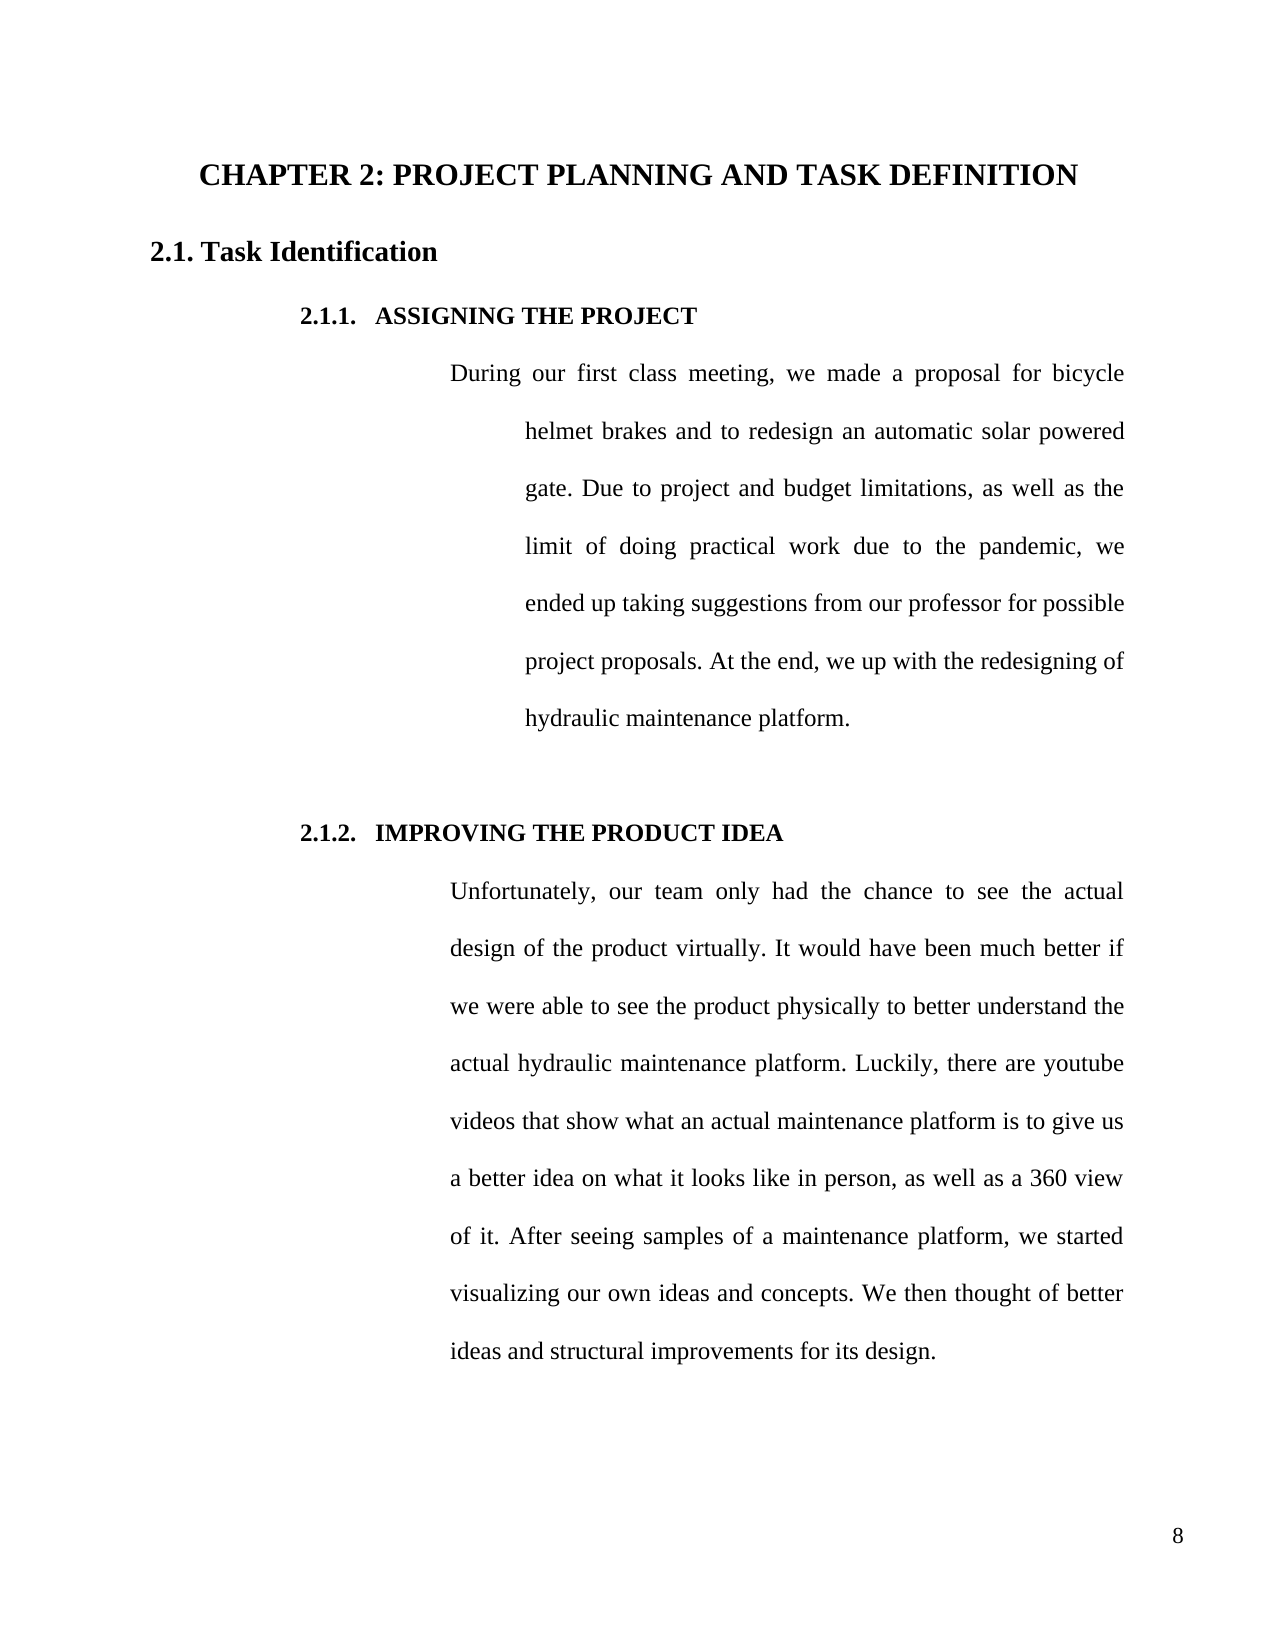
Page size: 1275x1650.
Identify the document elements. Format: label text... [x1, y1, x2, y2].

text Unfortunately, our team only had the chance to see the actual design of the product virtually. It would have been much better if we were able to see the product physically to better understand the actual hydraulic maintenance platform. Luckily, there are youtube videos that show what an actual maintenance platform is to give us a better idea on what it looks like in person, as well as a 360 view of it. After seeing samples of a maintenance platform, we started visualizing our own ideas and concepts. We then thought of better ideas and structural improvements for its design. [450, 876, 1125, 1365]
subtitle CHAPTER 2: PROJECT PLANNING AND TASK DEFINITION [198, 156, 1183, 192]
subtitle ASSIGNING THE PROJECT [300, 301, 1183, 330]
text During our first class meeting, we made a proposal for bicycle helmet brakes and to redesign an automatic solar powered gate. Due to project and budget limitations, as well as the limit of doing practical work due to the pandemic, we ended up taking suggestions from our professor for possible project proposals. At the end, we up with the redesigning of hydraulic maintenance platform. [450, 358, 1125, 732]
subtitle IMPROVING THE PRODUCT IDEA [300, 818, 1183, 847]
subtitle Task Identification [150, 234, 1183, 267]
